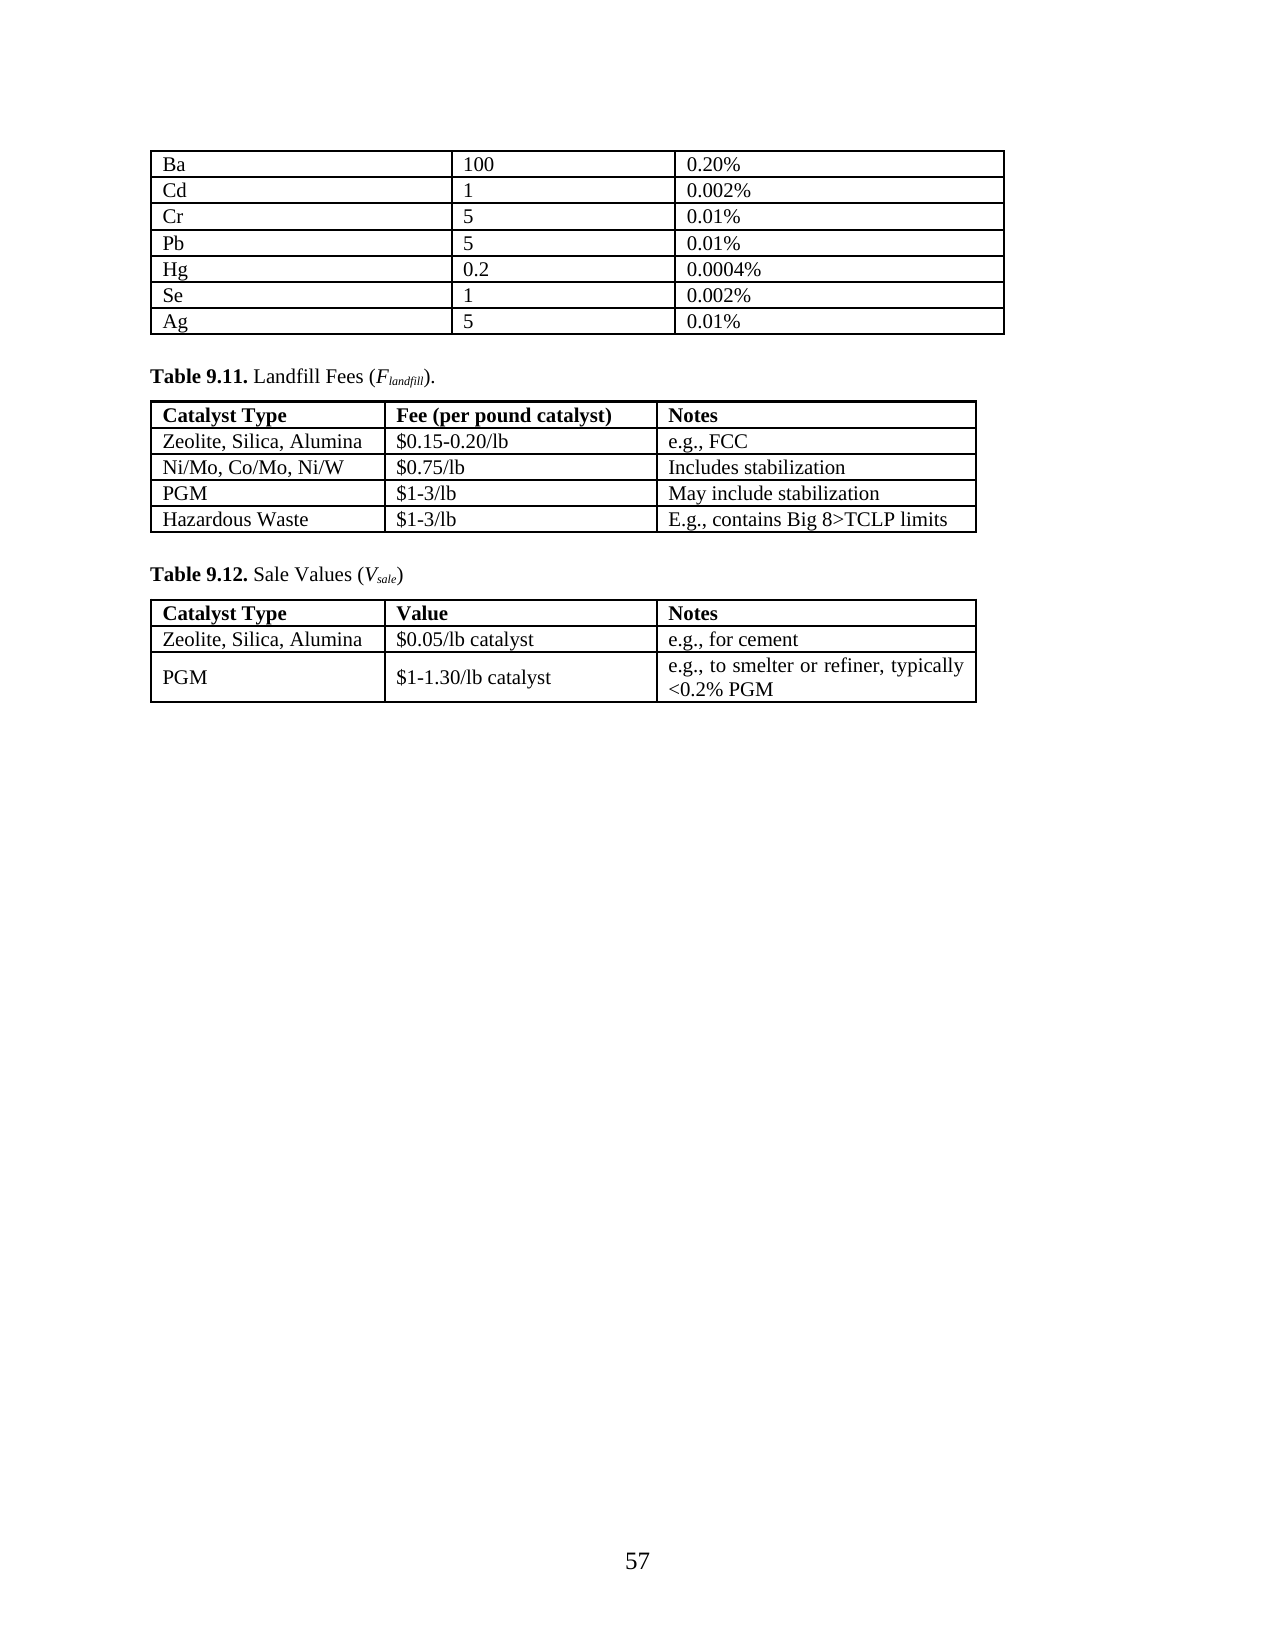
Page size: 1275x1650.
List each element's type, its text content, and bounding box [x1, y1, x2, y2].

table_cell 1 [453, 283, 674, 307]
table_cell e.g., FCC [658, 429, 975, 453]
table_header Value [386, 601, 656, 625]
table_cell PGM [152, 653, 384, 701]
table_cell Cd [152, 178, 451, 202]
table_cell $0.05/lb catalyst [386, 627, 656, 651]
table_cell 5 [453, 309, 674, 333]
table_header Catalyst Type [152, 403, 384, 427]
table_cell e.g., to smelter or refiner, typically <0.2% PGM [658, 653, 975, 701]
table_cell Zeolite, Silica, Alumina [152, 429, 384, 453]
table_cell 0.002% [676, 178, 1003, 202]
table_cell 1 [453, 178, 674, 202]
table_cell $1-3/lb [386, 507, 656, 531]
table_cell $0.15-0.20/lb [386, 429, 656, 453]
table_header Notes [658, 601, 975, 625]
table_cell Pb [152, 231, 451, 254]
table_cell $1-3/lb [386, 481, 656, 505]
table_cell Cr [152, 204, 451, 228]
table_cell 0.20% [676, 152, 1003, 176]
table_cell 5 [453, 204, 674, 228]
table_cell 0.01% [676, 309, 1003, 333]
table_cell 5 [453, 231, 674, 254]
table_cell Ba [152, 152, 451, 176]
table_cell $0.75/lb [386, 455, 656, 479]
table_cell $1-1.30/lb catalyst [386, 653, 656, 701]
table_cell 0.2 [453, 257, 674, 281]
table_cell Se [152, 283, 451, 307]
table_cell Zeolite, Silica, Alumina [152, 627, 384, 651]
table_header Catalyst Type [152, 601, 384, 625]
table_cell 100 [453, 152, 674, 176]
table_header Fee (per pound catalyst) [386, 403, 656, 427]
table_cell 0.0004% [676, 257, 1003, 281]
table_cell Ni/Mo, Co/Mo, Ni/W [152, 455, 384, 479]
table_cell 0.002% [676, 283, 1003, 307]
table_cell E.g., contains Big 8>TCLP limits [658, 507, 975, 531]
table_cell 0.01% [676, 231, 1003, 254]
table_cell Hazardous Waste [152, 507, 384, 531]
table_cell Ag [152, 309, 451, 333]
table_cell Includes stabilization [658, 455, 975, 479]
table_cell May include stabilization [658, 481, 975, 505]
table_cell 0.01% [676, 204, 1003, 228]
table_cell e.g., for cement [658, 627, 975, 651]
table_cell Hg [152, 257, 451, 281]
table_cell PGM [152, 481, 384, 505]
table_header Notes [658, 403, 975, 427]
